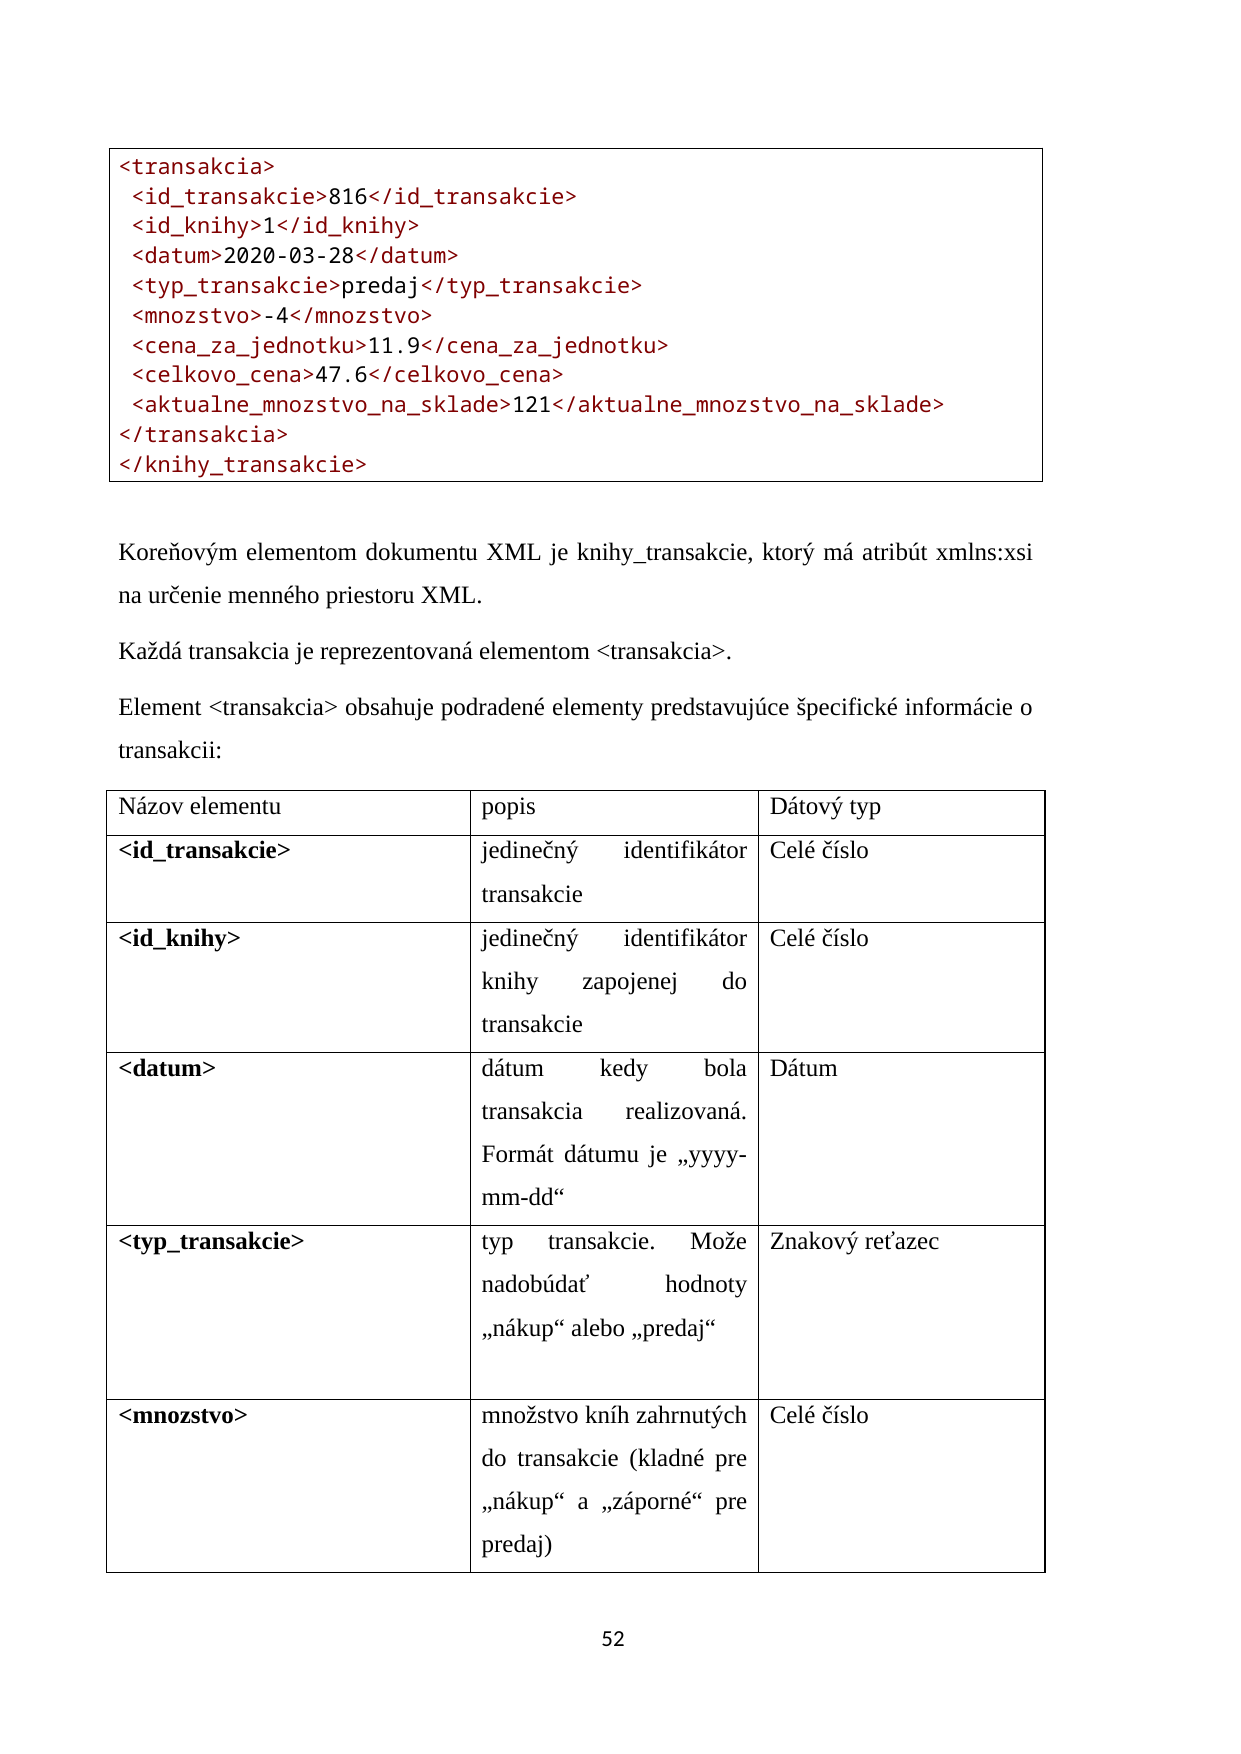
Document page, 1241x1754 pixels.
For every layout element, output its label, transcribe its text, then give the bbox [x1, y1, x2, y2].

text Koreňovým elementom dokumentu XML je knihy_transakcie, ktorý má atribút xmlns:xsi na určenie menného priestoru XML. [118, 537, 1033, 609]
table_cell Celé číslo [759, 923, 1044, 1052]
table_cell jedinečný identifikátor knihy zapojenej do transakcie [471, 923, 758, 1052]
table_cell Dátum [759, 1053, 1044, 1225]
table_header popis [471, 791, 758, 834]
text <id_transakcie>816</id_transakcie> [118, 181, 1033, 210]
text <id_knihy>1</id_knihy> [118, 210, 1033, 240]
text <cena_za_jednotku>11.9</cena_za_jednotku> [118, 329, 1033, 359]
text <celkovo_cena>47.6</celkovo_cena> [118, 359, 1033, 389]
table_cell <mnozstvo> [107, 1400, 470, 1572]
text <aktualne_mnozstvo_na_sklade>121</aktualne_mnozstvo_na_sklade> [118, 389, 1033, 419]
table_cell Celé číslo [759, 1400, 1044, 1572]
text Element <transakcia> obsahuje podradené elementy predstavujúce špecifické informácie o transakcii: [118, 692, 1033, 763]
table_cell <id_transakcie> [107, 836, 470, 922]
text <transakcia> [110, 149, 1042, 181]
table_cell dátum kedy bola transakcia realizovaná. Formát dátumu je „yyyy-mm-dd“ [471, 1053, 758, 1225]
table_cell Celé číslo [759, 836, 1044, 922]
table_cell Znakový reťazec [759, 1226, 1044, 1399]
text <datum>2020-03-28</datum> [118, 240, 1033, 270]
table_cell <datum> [107, 1053, 470, 1225]
text <typ_transakcie>predaj</typ_transakcie> [118, 270, 1033, 300]
table_cell jedinečný identifikátor transakcie [471, 836, 758, 922]
text <mnozstvo>-4</mnozstvo> [118, 300, 1033, 329]
table_header Dátový typ [759, 791, 1044, 834]
table_cell <typ_transakcie> [107, 1226, 470, 1399]
table_cell <id_knihy> [107, 923, 470, 1052]
text </transakcia> [118, 419, 1033, 446]
table_cell typ transakcie. Može nadobúdať hodnoty „nákup“ alebo „predaj“ [471, 1226, 758, 1399]
text </knihy_transakcie> [110, 446, 1042, 481]
table_header Názov elementu [107, 791, 470, 834]
table_cell množstvo kníh zahrnutých do transakcie (kladné pre „nákup“ a „záporné“ pre predaj) [471, 1400, 758, 1572]
text Každá transakcia je reprezentovaná elementom <transakcia>. [118, 636, 1033, 665]
